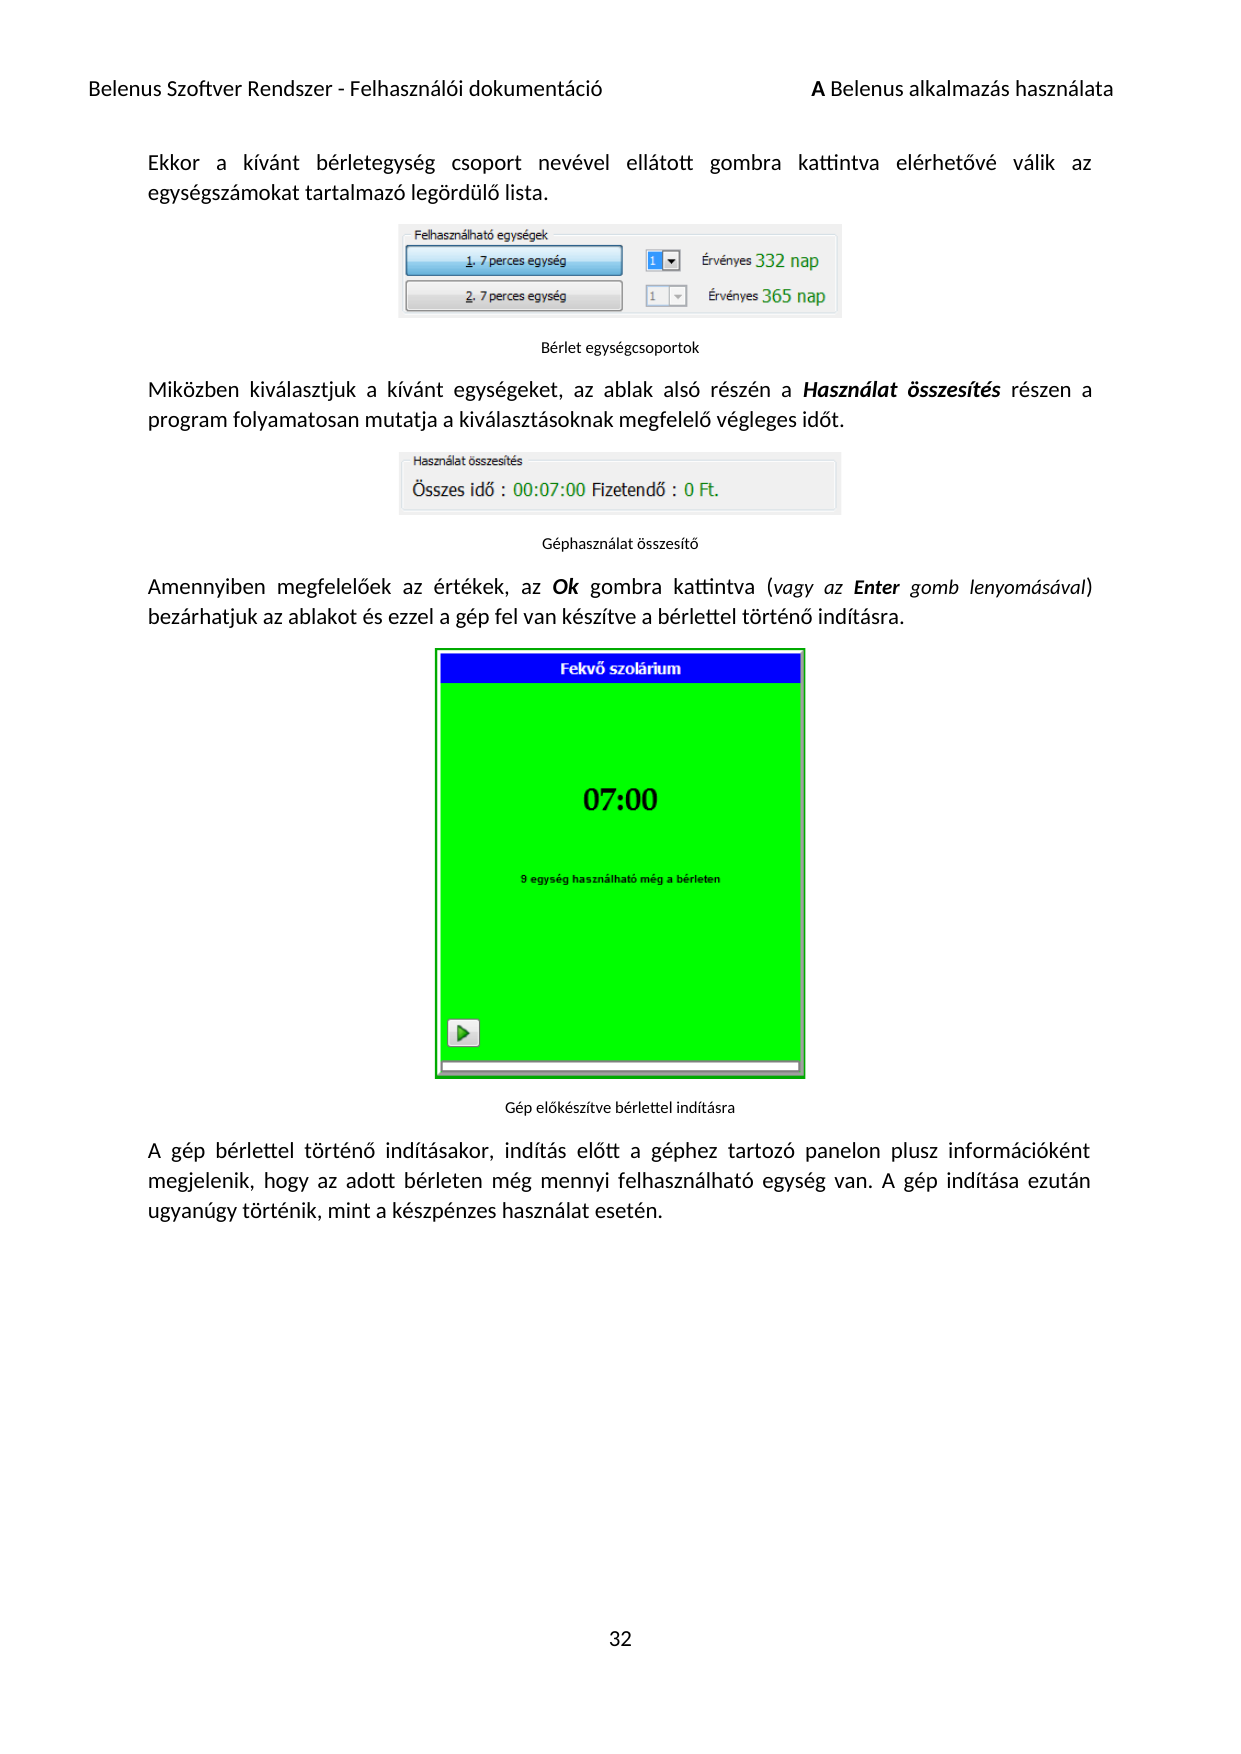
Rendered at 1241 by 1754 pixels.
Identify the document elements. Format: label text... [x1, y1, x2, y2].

text Bérlet egységcsoportok [148, 337, 1093, 357]
picture [398, 224, 842, 318]
text Amennyiben megfelelőek az értékek, az Ok gombra kattintva (vagy az Enter gomb lenyomásával) bezárhatjuk az ablakot és ezzel a gép fel van készítve a bérlettel történő indításra. [148, 572, 1093, 630]
text Miközben kiválasztjuk a kívánt egységeket, az ablak alsó részén a Használat összesítés részen a program folyamatosan mutatja a kiválasztásoknak megfelelő végleges időt. [148, 375, 1093, 434]
text A gép bérlettel történő indításakor, indítás előtt a géphez tartozó panelon plusz információként megjelenik, hogy az adott bérleten még mennyi felhasználható egység van. A gép indítása ezután ugyanúgy történik, mint a készpénzes használat esetén. [148, 1136, 1093, 1225]
picture [434, 648, 806, 1079]
text Géphasználat összesítő [148, 533, 1093, 554]
text Ekkor a kívánt bérletegység csoport nevével ellátott gombra kattintva elérhetővé válik az egységszámokat tartalmazó legördülő lista. [148, 148, 1093, 206]
text Gép előkészítve bérlettel indításra [148, 1098, 1093, 1118]
picture [398, 452, 842, 515]
